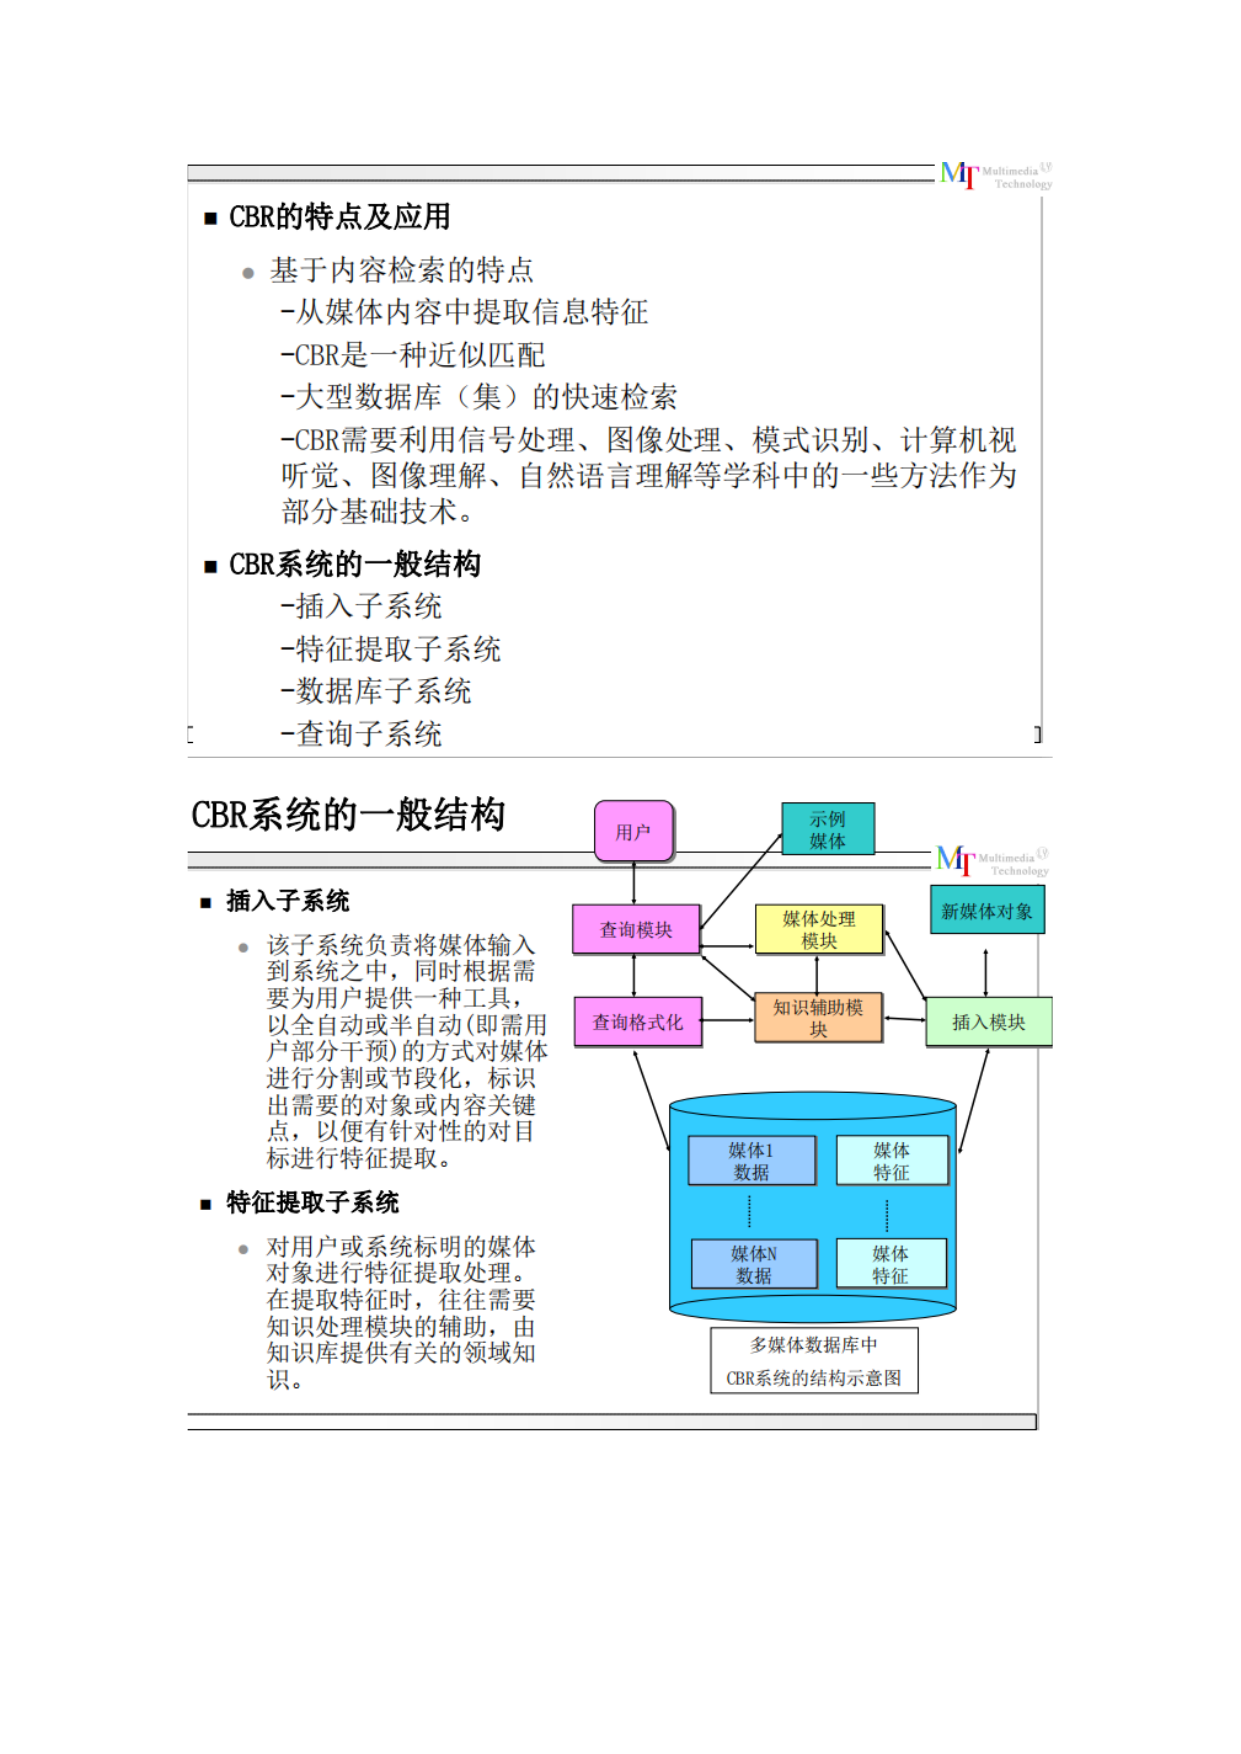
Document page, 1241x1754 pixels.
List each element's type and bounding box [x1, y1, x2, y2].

picture [187, 162, 1053, 758]
picture [187, 779, 1053, 1439]
